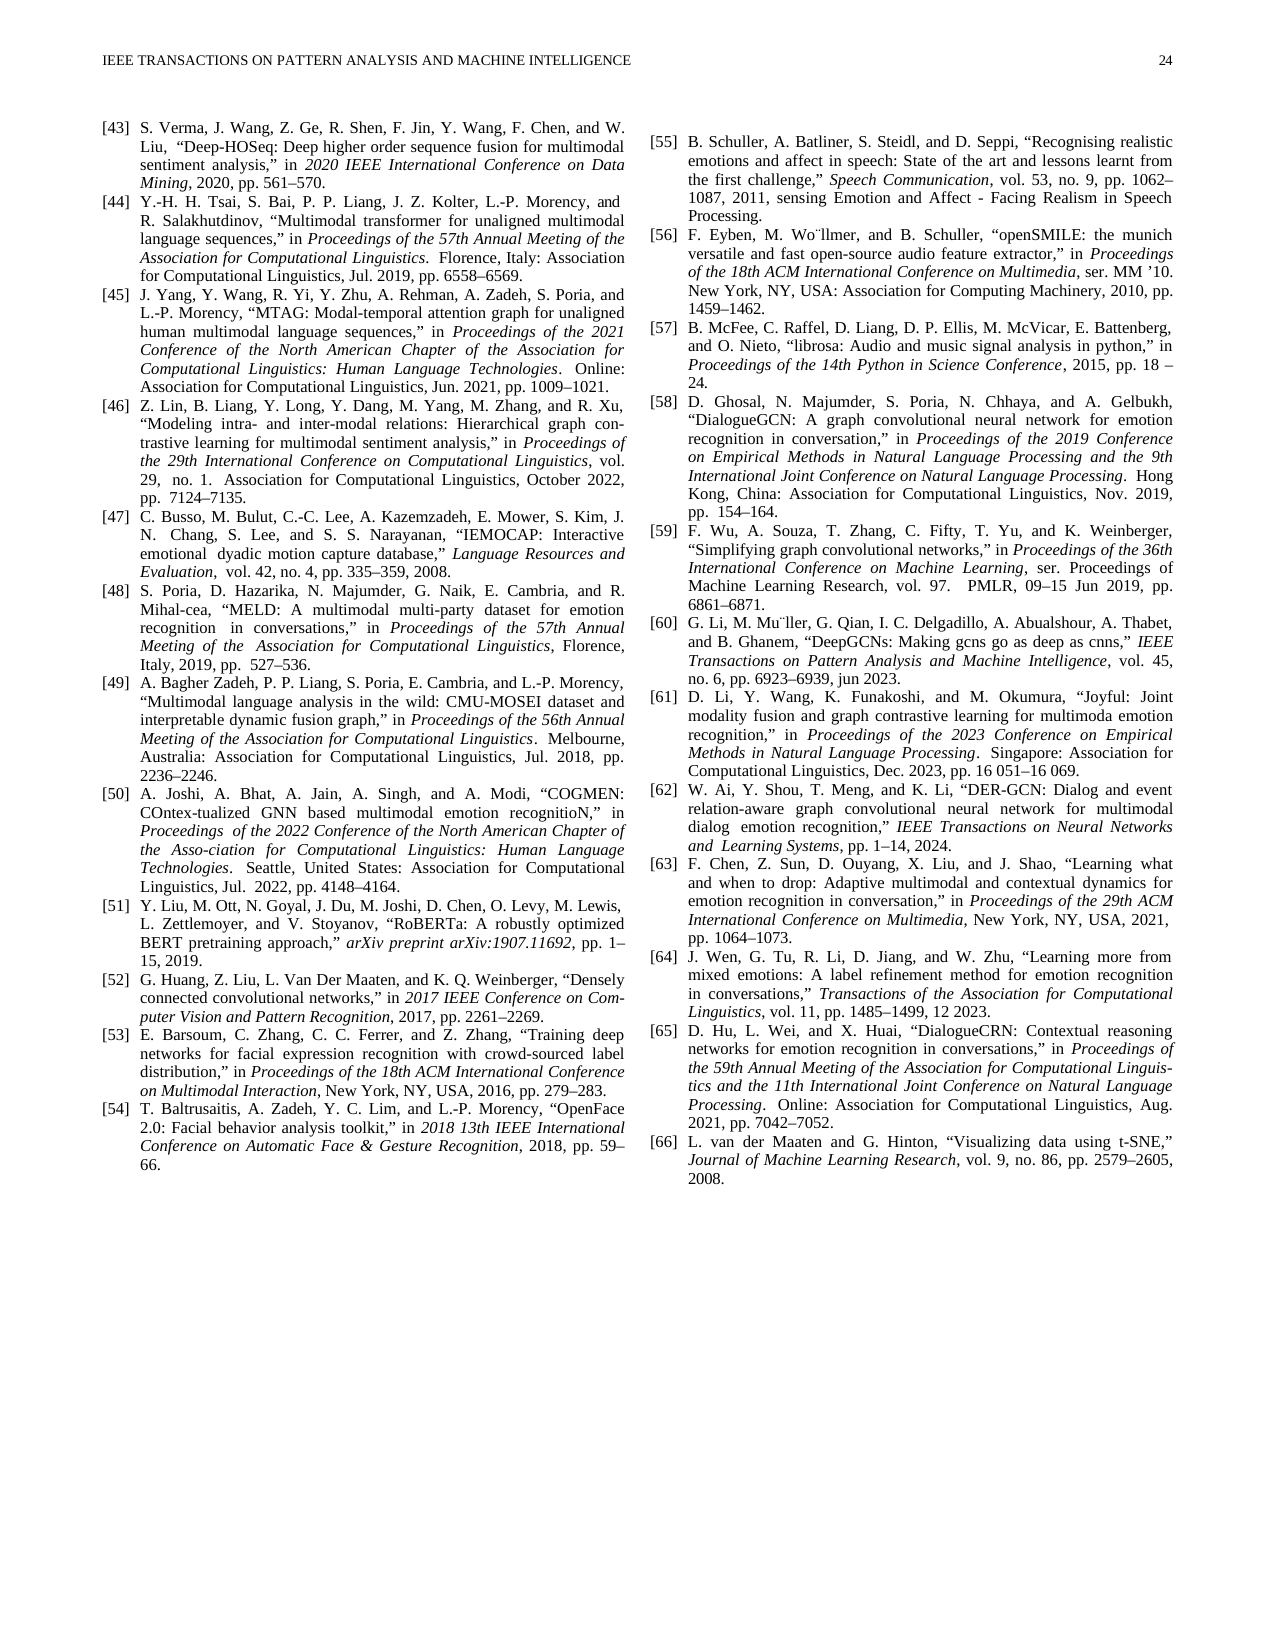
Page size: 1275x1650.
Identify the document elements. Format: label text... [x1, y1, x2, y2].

list A. Bagher Zadeh, P. P. Liang, S. Poria, E. Cambria, and L.-P. Morency, “Multimodal language analysis in the wild: CMU-MOSEI dataset and interpretable dynamic fusion graph,” in Proceedings of the 56th Annual Meeting of the Association for Computational Linguistics. Melbourne, Australia: Association for Computational Linguistics, Jul. 2018, pp. 2236–2246. [102, 674, 625, 785]
list S. Verma, J. Wang, Z. Ge, R. Shen, F. Jin, Y. Wang, F. Chen, and W. Liu, “Deep-HOSeq: Deep higher order sequence fusion for multimodal sentiment analysis,” in 2020 IEEE International Conference on Data Mining, 2020, pp. 561–570. [102, 119, 625, 192]
list J. Wen, G. Tu, R. Li, D. Jiang, and W. Zhu, “Learning more from mixed emotions: A label refinement method for emotion recognition in conversations,” Transactions of the Association for Computational Linguistics, vol. 11, pp. 1485–1499, 12 2023. [650, 948, 1173, 1021]
list A. Joshi, A. Bhat, A. Jain, A. Singh, and A. Modi, “COGMEN: COntex-tualized GNN based multimodal emotion recognitioN,” in Proceedings of the 2022 Conference of the North American Chapter of the Asso-ciation for Computational Linguistics: Human Language Technologies. Seattle, United States: Association for Computational Linguistics, Jul. 2022, pp. 4148–4164. [102, 785, 625, 896]
list G. Li, M. Mu¨ller, G. Qian, I. C. Delgadillo, A. Abualshour, A. Thabet, and B. Ghanem, “DeepGCNs: Making gcns go as deep as cnns,” IEEE Transactions on Pattern Analysis and Machine Intelligence, vol. 45, no. 6, pp. 6923–6939, jun 2023. [650, 614, 1173, 688]
list F. Chen, Z. Sun, D. Ouyang, X. Liu, and J. Shao, “Learning what and when to drop: Adaptive multimodal and contextual dynamics for emotion recognition in conversation,” in Proceedings of the 29th ACM International Conference on Multimedia, New York, NY, USA, 2021, [650, 855, 1173, 928]
list C. Busso, M. Bulut, C.-C. Lee, A. Kazemzadeh, E. Mower, S. Kim, J. N. Chang, S. Lee, and S. S. Narayanan, “IEMOCAP: Interactive emotional dyadic motion capture database,” Language Resources and Evaluation, vol. 42, no. 4, pp. 335–359, 2008. [102, 508, 625, 581]
list S. Poria, D. Hazarika, N. Majumder, G. Naik, E. Cambria, and R. Mihal-cea, “MELD: A multimodal multi-party dataset for emotion recognition in conversations,” in Proceedings of the 57th Annual Meeting of the Association for Computational Linguistics, Florence, Italy, 2019, pp. 527–536. [102, 582, 625, 674]
list Y.-H. H. Tsai, S. Bai, P. P. Liang, J. Z. Kolter, L.-P. Morency, and [102, 192, 625, 211]
list F. Wu, A. Souza, T. Zhang, C. Fifty, T. Yu, and K. Weinberger, “Simplifying graph convolutional networks,” in Proceedings of the 36th International Conference on Machine Learning, ser. Proceedings of Machine Learning Research, vol. 97. PMLR, 09–15 Jun 2019, pp. 6861–6871. [650, 522, 1173, 614]
list B. McFee, C. Raffel, D. Liang, D. P. Ellis, M. McVicar, E. Battenberg, and O. Nieto, “librosa: Audio and music signal analysis in python,” in Proceedings of the 14th Python in Science Conference, 2015, pp. 18 – 24. [650, 318, 1173, 392]
list Z. Lin, B. Liang, Y. Long, Y. Dang, M. Yang, M. Zhang, and R. Xu, “Modeling intra- and inter-modal relations: Hierarchical graph con-trastive learning for multimodal sentiment analysis,” in Proceedings of the 29th International Conference on Computational Linguistics, vol. 29, no. 1. Association for Computational Linguistics, October 2022, pp. 7124–7135. [102, 397, 625, 507]
text R. Salakhutdinov, “Multimodal transformer for unaligned multimodal language sequences,” in Proceedings of the 57th Annual Meeting of the Association for Computational Linguistics. Florence, Italy: Association for Computational Linguistics, Jul. 2019, pp. 6558–6569. [140, 211, 625, 285]
list W. Ai, Y. Shou, T. Meng, and K. Li, “DER-GCN: Dialog and event relation-aware graph convolutional neural network for multimodal dialog emotion recognition,” IEEE Transactions on Neural Networks and Learning Systems, pp. 1–14, 2024. [650, 781, 1173, 854]
list D. Li, Y. Wang, K. Funakoshi, and M. Okumura, “Joyful: Joint modality fusion and graph contrastive learning for multimoda emotion recognition,” in Proceedings of the 2023 Conference on Empirical Methods in Natural Language Processing. Singapore: Association for Computational Linguistics, Dec. 2023, pp. 16 051–16 069. [650, 688, 1173, 780]
text pp. 1064–1073. [688, 928, 1275, 947]
list D. Ghosal, N. Majumder, S. Poria, N. Chhaya, and A. Gelbukh, “DialogueGCN: A graph convolutional neural network for emotion recognition in conversation,” in Proceedings of the 2019 Conference on Empirical Methods in Natural Language Processing and the 9th International Joint Conference on Natural Language Processing. Hong Kong, China: Association for Computational Linguistics, Nov. 2019, pp. 154–164. [650, 392, 1173, 521]
list T. Baltrusaitis, A. Zadeh, Y. C. Lim, and L.-P. Morency, “OpenFace 2.0: Facial behavior analysis toolkit,” in 2018 13th IEEE International Conference on Automatic Face & Gesture Recognition, 2018, pp. 59–66. [102, 1100, 625, 1174]
list D. Hu, L. Wei, and X. Huai, “DialogueCRN: Contextual reasoning networks for emotion recognition in conversations,” in Proceedings of the 59th Annual Meeting of the Association for Computational Linguis-tics and the 11th International Joint Conference on Natural Language Processing. Online: Association for Computational Linguistics, Aug. 2021, pp. 7042–7052. [650, 1022, 1173, 1132]
list E. Barsoum, C. Zhang, C. C. Ferrer, and Z. Zhang, “Training deep networks for facial expression recognition with crowd-sourced label distribution,” in Proceedings of the 18th ACM International Conference on Multimodal Interaction, New York, NY, USA, 2016, pp. 279–283. [102, 1026, 625, 1099]
list J. Yang, Y. Wang, R. Yi, Y. Zhu, A. Rehman, A. Zadeh, S. Poria, and L.-P. Morency, “MTAG: Modal-temporal attention graph for unaligned human multimodal language sequences,” in Proceedings of the 2021 Conference of the North American Chapter of the Association for Computational Linguistics: Human Language Technologies. Online: Association for Computational Linguistics, Jun. 2021, pp. 1009–1021. [102, 286, 625, 396]
list G. Huang, Z. Liu, L. Van Der Maaten, and K. Q. Weinberger, “Densely connected convolutional networks,” in 2017 IEEE Conference on Com-puter Vision and Pattern Recognition, 2017, pp. 2261–2269. [102, 971, 625, 1026]
text L. Zettlemoyer, and V. Stoyanov, “RoBERTa: A robustly optimized BERT pretraining approach,” arXiv preprint arXiv:1907.11692, pp. 1–15, 2019. [140, 915, 625, 970]
list Y. Liu, M. Ott, N. Goyal, J. Du, M. Joshi, D. Chen, O. Levy, M. Lewis, [102, 896, 625, 915]
list L. van der Maaten and G. Hinton, “Visualizing data using t-SNE,” Journal of Machine Learning Research, vol. 9, no. 86, pp. 2579–2605, 2008. [650, 1133, 1173, 1188]
list F. Eyben, M. Wo¨llmer, and B. Schuller, “openSMILE: the munich versatile and fast open-source audio feature extractor,” in Proceedings of the 18th ACM International Conference on Multimedia, ser. MM ’10. New York, NY, USA: Association for Computing Machinery, 2010, pp. 1459–1462. [650, 226, 1173, 318]
list B. Schuller, A. Batliner, S. Steidl, and D. Seppi, “Recognising realistic emotions and affect in speech: State of the art and lessons learnt from the first challenge,” Speech Communication, vol. 53, no. 9, pp. 1062–1087, 2011, sensing Emotion and Affect - Facing Realism in Speech Processing. [650, 133, 1173, 225]
